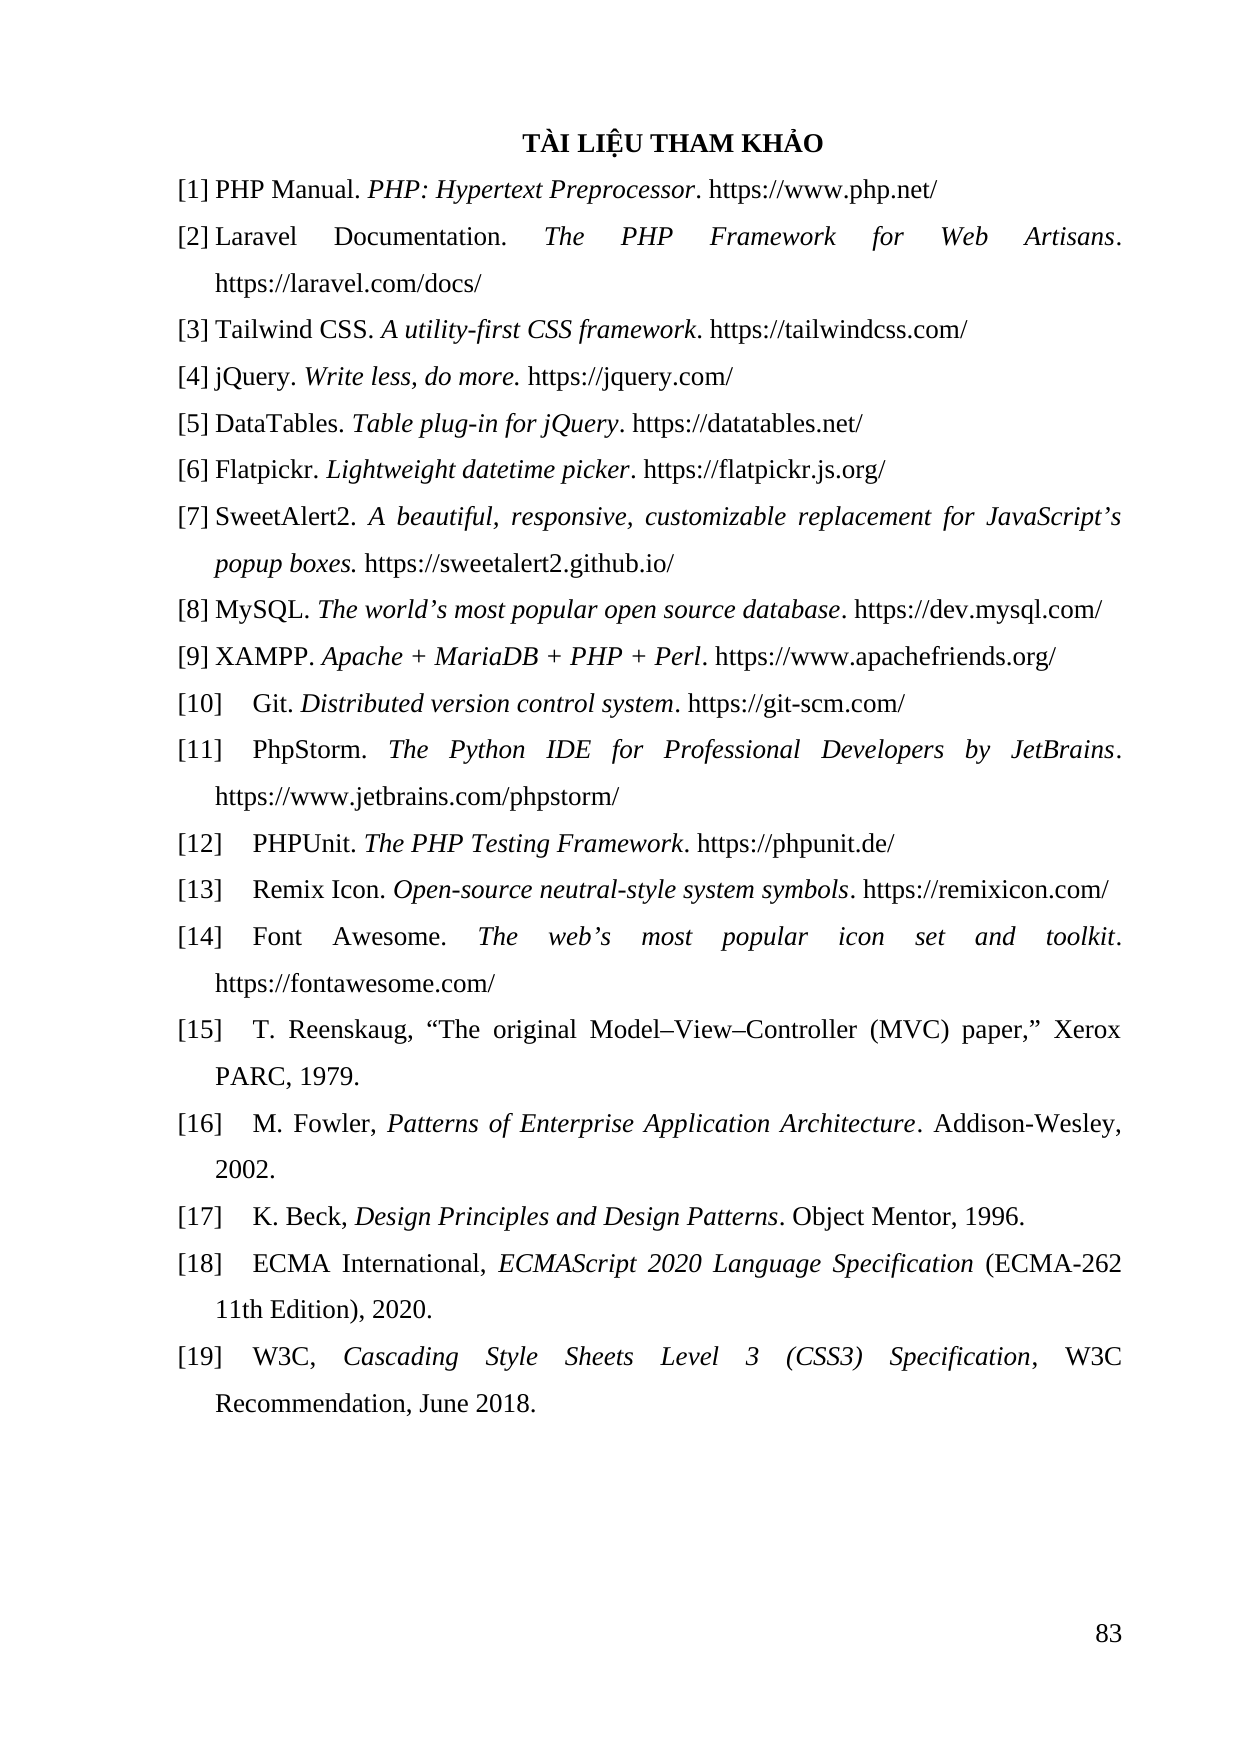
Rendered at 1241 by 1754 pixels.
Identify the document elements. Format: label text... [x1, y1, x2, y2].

list SweetAlert2. A beautiful, responsive, customizable replacement for JavaScript’s popup boxes. https://sweetalert2.github.io/ [177, 500, 1122, 578]
list Flatpickr. Lightweight datetime picker. https://flatpickr.js.org/ [177, 453, 1122, 484]
list Font Awesome. The web’s most popular icon set and toolkit. https://fontawesome.com/ [177, 920, 1122, 998]
list MySQL. The world’s most popular open source database. https://dev.mysql.com/ [177, 593, 1122, 624]
list PHP Manual. PHP: Hypertext Preprocessor. https://www.php.net/ [177, 173, 1122, 204]
list Remix Icon. Open-source neutral-style system symbols. https://remixicon.com/ [177, 873, 1122, 904]
list K. Beck, Design Principles and Design Patterns. Object Mentor, 1996. [177, 1200, 1122, 1231]
list Laravel Documentation. The PHP Framework for Web Artisans. https://laravel.com/docs/ [177, 220, 1122, 298]
list T. Reenskaug, “The original Model–View–Controller (MVC) paper,” Xerox PARC, 1979. [177, 1013, 1122, 1091]
list Git. Distributed version control system. https://git-scm.com/ [177, 687, 1122, 718]
list jQuery. Write less, do more. https://jquery.com/ [177, 360, 1122, 391]
list DataTables. Table plug-in for jQuery. https://datatables.net/ [177, 407, 1122, 438]
list PHPUnit. The PHP Testing Framework. https://phpunit.de/ [177, 827, 1122, 858]
subtitle TÀI LIỆU THAM KHẢO [224, 127, 1122, 158]
list M. Fowler, Patterns of Enterprise Application Architecture. Addison-Wesley, 2002. [177, 1107, 1122, 1184]
list XAMPP. Apache + MariaDB + PHP + Perl. https://www.apachefriends.org/ [177, 640, 1122, 671]
list ECMA International, ECMAScript 2020 Language Specification (ECMA-262 11th Edition), 2020. [177, 1247, 1122, 1324]
list PhpStorm. The Python IDE for Professional Developers by JetBrains. https://www.jetbrains.com/phpstorm/ [177, 733, 1122, 811]
list W3C, Cascading Style Sheets Level 3 (CSS3) Specification, W3C Recommendation, June 2018. [177, 1340, 1122, 1418]
list Tailwind CSS. A utility-first CSS framework. https://tailwindcss.com/ [177, 313, 1122, 344]
